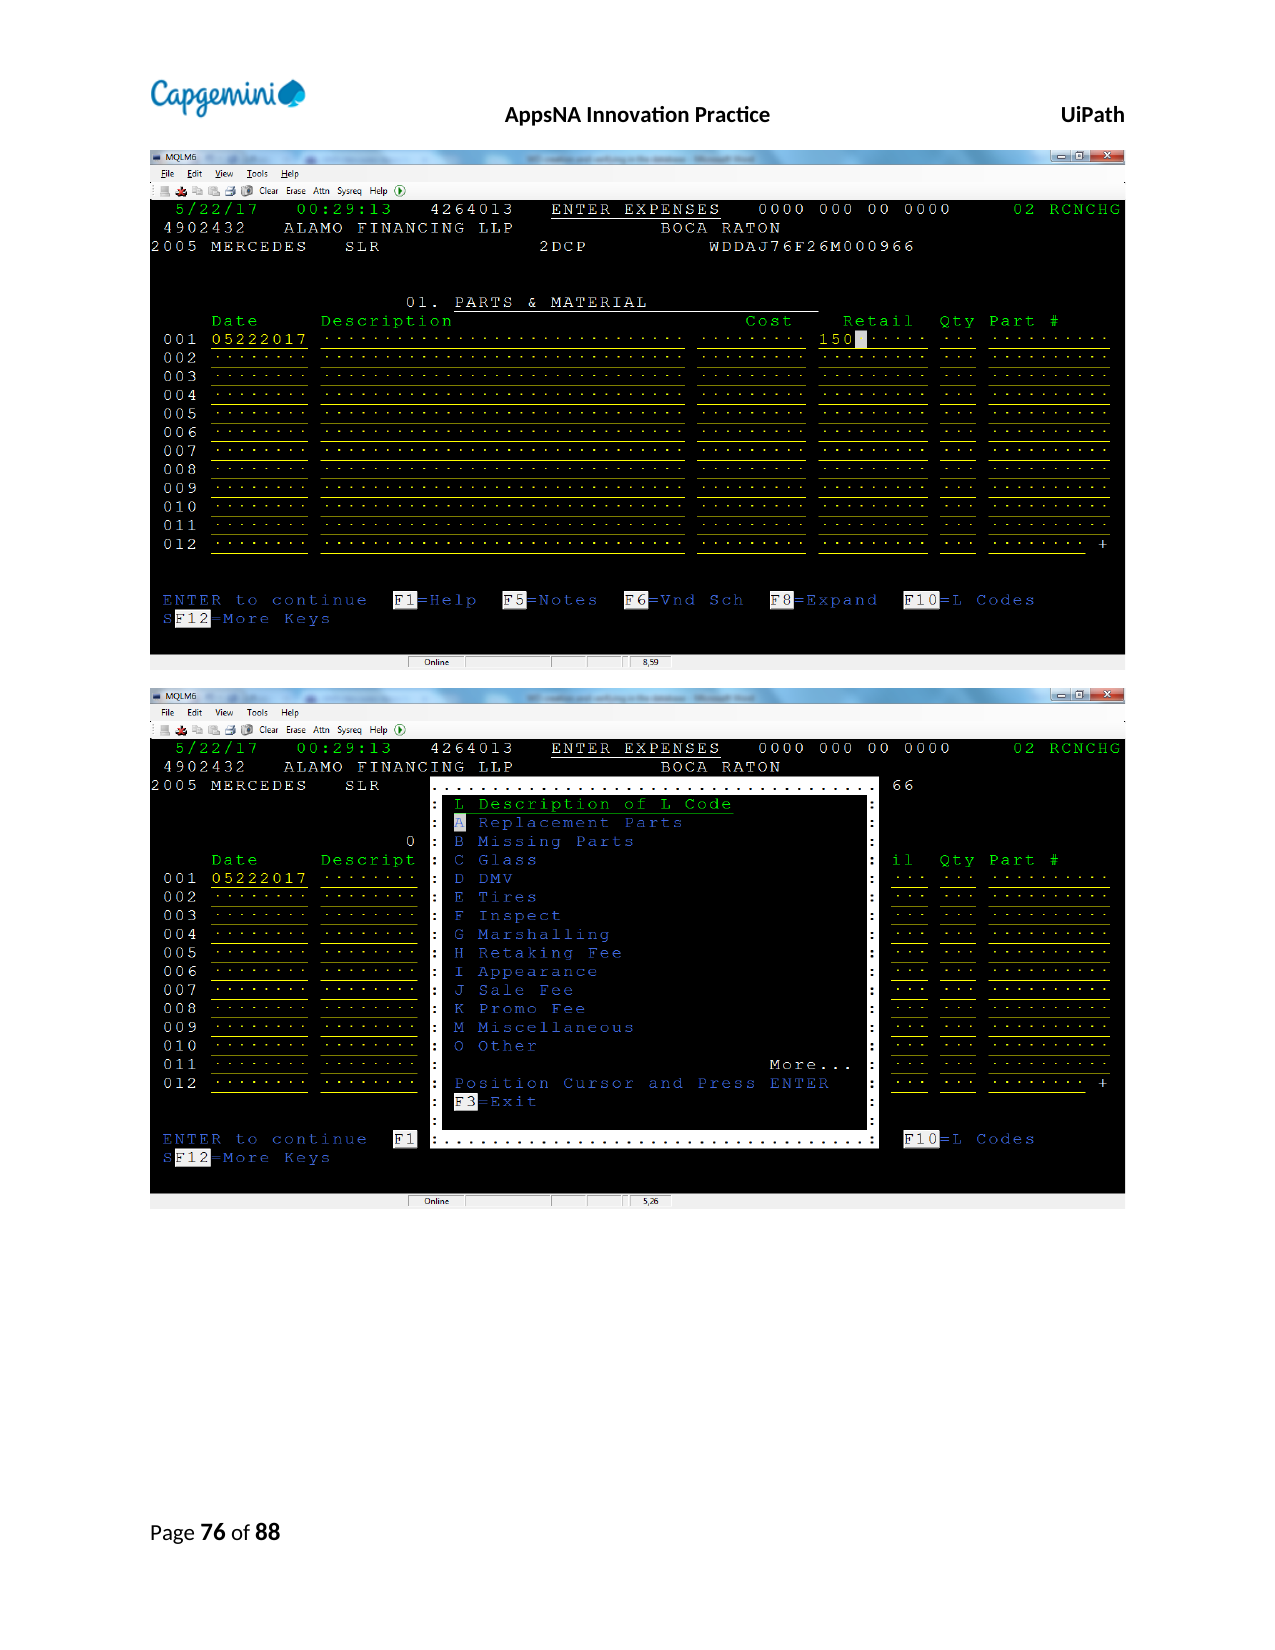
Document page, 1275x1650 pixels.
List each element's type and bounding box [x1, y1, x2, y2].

picture [150, 688, 1125, 1209]
picture [150, 75, 307, 123]
picture [150, 150, 1125, 670]
